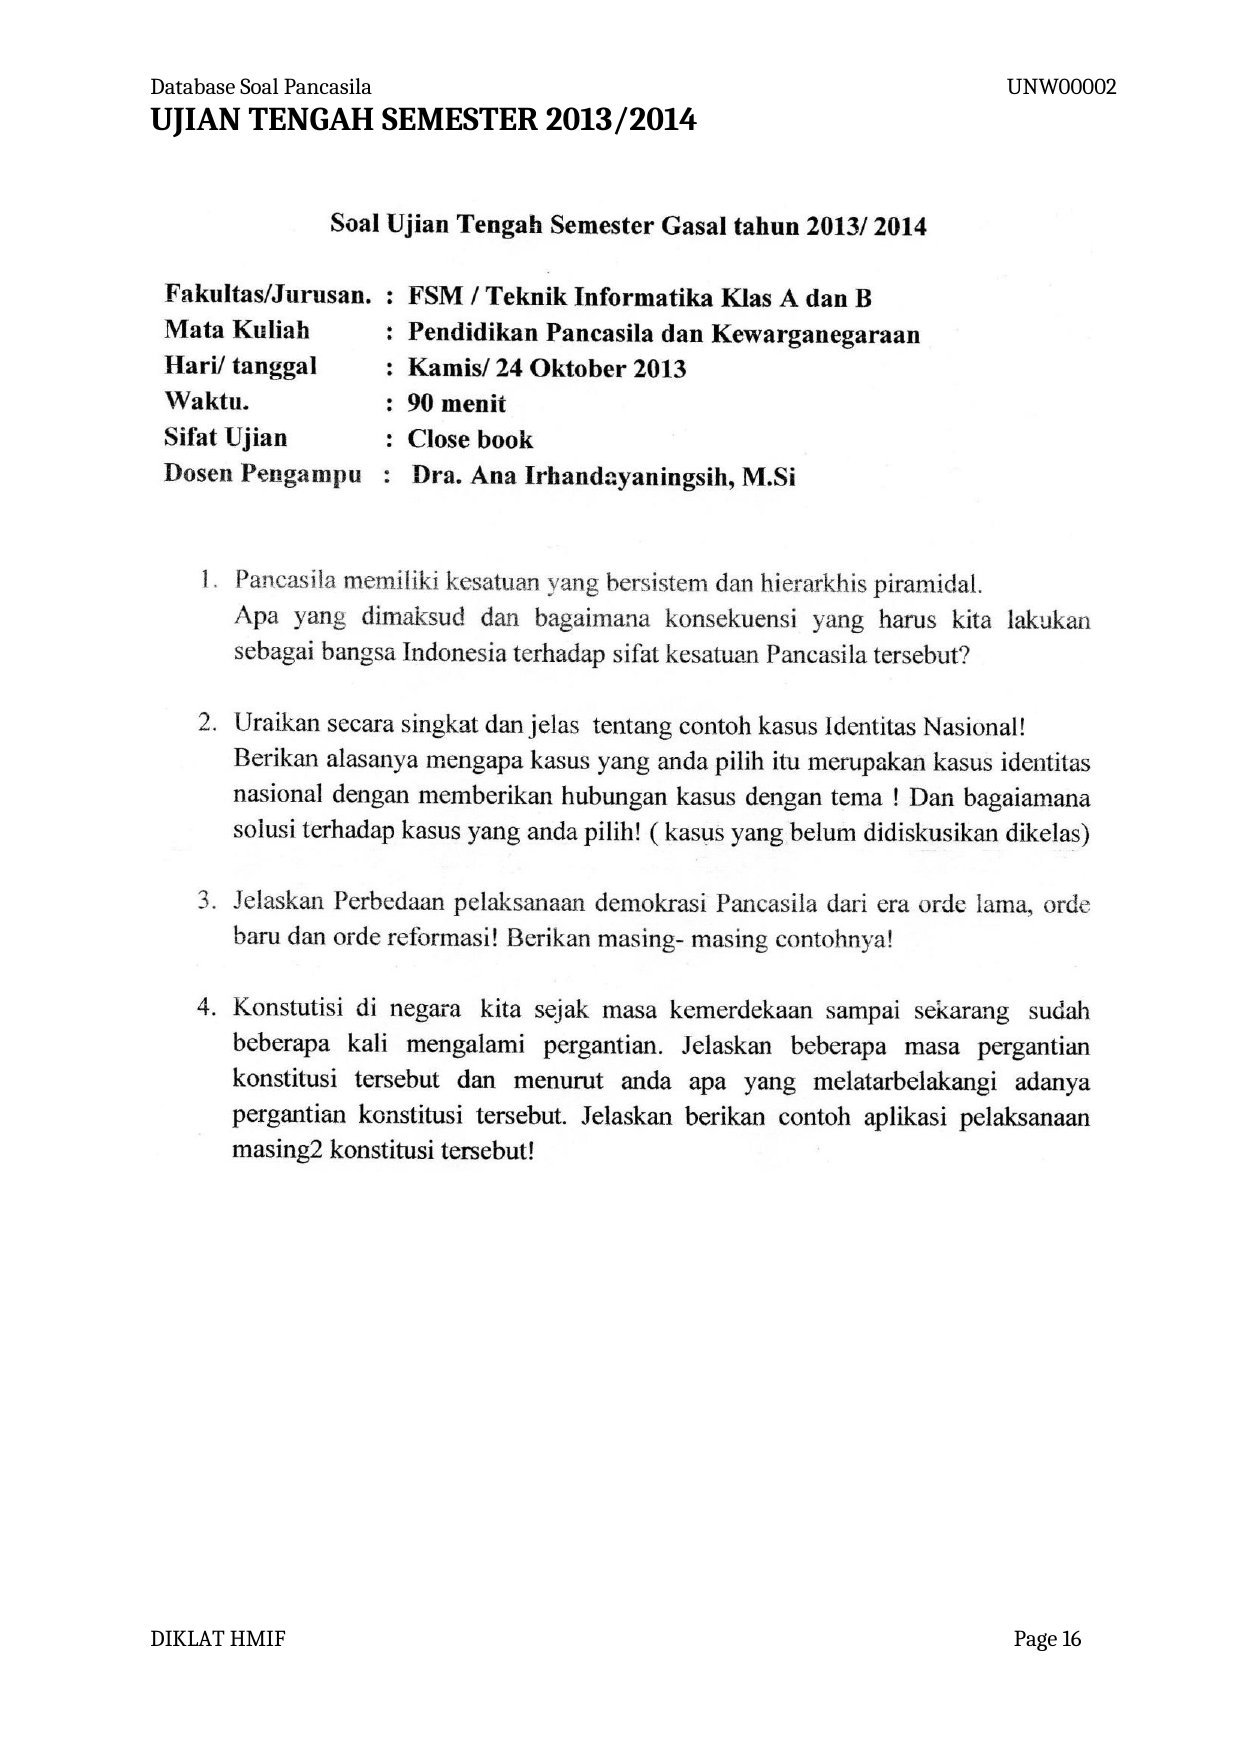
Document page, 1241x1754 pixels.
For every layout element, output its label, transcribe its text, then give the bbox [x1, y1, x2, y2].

text UJIAN TENGAH SEMESTER 2013/2014 [150, 100, 1194, 138]
picture [155, 197, 1093, 1172]
